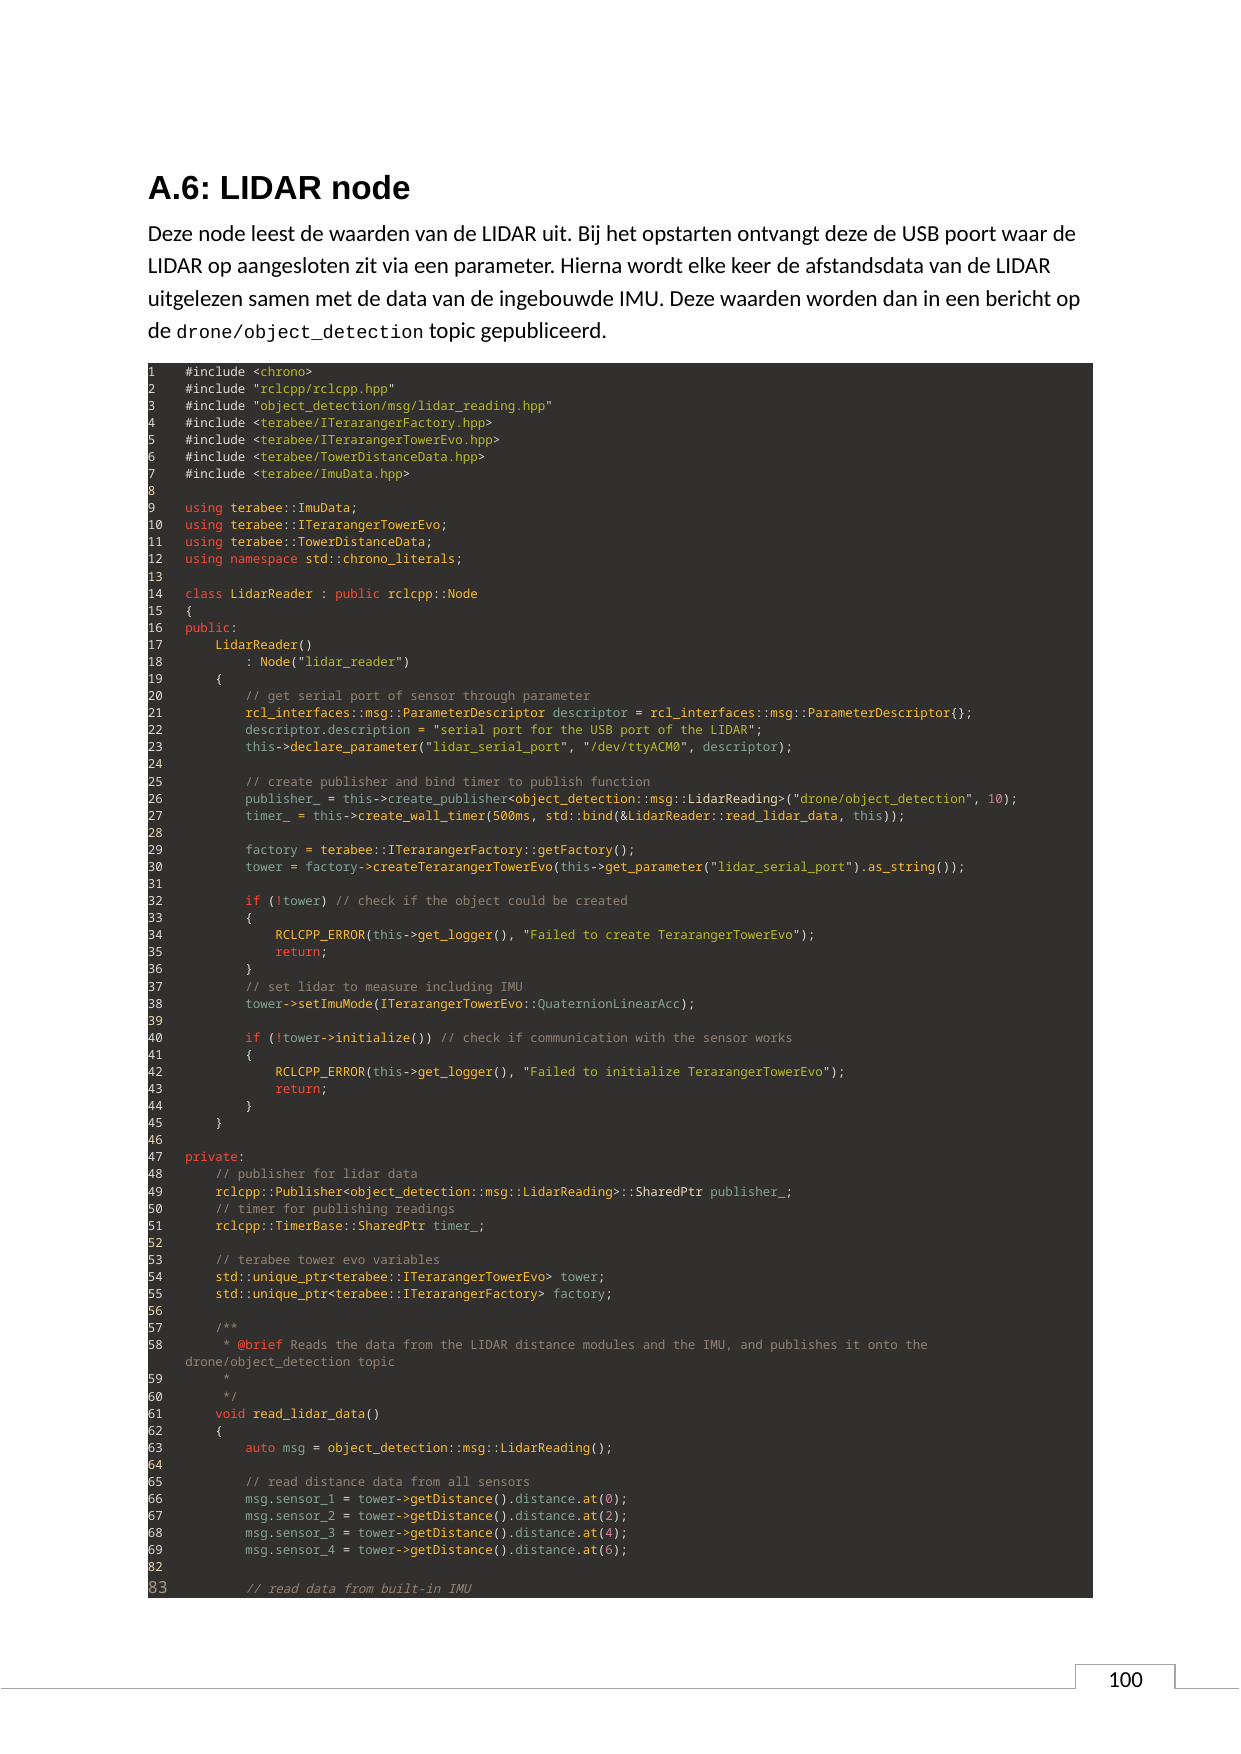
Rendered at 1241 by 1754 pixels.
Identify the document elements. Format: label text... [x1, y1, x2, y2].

list return; [148, 1080, 1093, 1097]
list void read_lidar_data() [148, 1405, 1093, 1422]
list msg.sensor_1 = tower->getDistance().distance.at(0); [148, 1490, 1093, 1507]
list { [148, 1046, 1093, 1063]
list // read data from built-in IMU [148, 1576, 1093, 1598]
list using terabee::ImuData; [148, 499, 1093, 516]
list { [148, 1422, 1093, 1439]
list #include <chrono> [148, 363, 1093, 380]
list #include "rclcpp/rclcpp.hpp" [148, 380, 1093, 397]
list * [148, 1371, 1093, 1388]
list rclcpp::Publisher<object_detection::msg::LidarReading>::SharedPtr publisher_; [148, 1183, 1093, 1200]
list using terabee::ITerarangerTowerEvo; [148, 516, 1093, 533]
list class LidarReader : public rclcpp::Node [148, 585, 1093, 602]
list auto msg = object_detection::msg::LidarReading(); [148, 1439, 1093, 1456]
list #include <terabee/TowerDistanceData.hpp> [148, 448, 1093, 465]
list std::unique_ptr<terabee::ITerarangerFactory> factory; [148, 1285, 1093, 1302]
list if (!tower->initialize()) // check if communication with the sensor works [148, 1029, 1093, 1046]
list publisher_ = this->create_publisher<object_detection::msg::LidarReading>("drone/object_detection", 10); [148, 790, 1093, 807]
list msg.sensor_2 = tower->getDistance().distance.at(2); [148, 1507, 1093, 1524]
list } [148, 1114, 1093, 1131]
list using terabee::TowerDistanceData; [148, 533, 1093, 551]
list msg.sensor_4 = tower->getDistance().distance.at(6); [148, 1541, 1093, 1558]
list * @brief Reads the data from the LIDAR distance modules and the IMU, and publishes it onto the drone/object_detection topic [148, 1336, 1093, 1371]
list // get serial port of sensor through parameter [148, 687, 1093, 704]
list { [148, 909, 1093, 926]
list : Node("lidar_reader") [148, 653, 1093, 670]
list { [148, 670, 1093, 687]
list tower->setImuMode(ITerarangerTowerEvo::QuaternionLinearAcc); [148, 995, 1093, 1012]
list #include <terabee/ImuData.hpp> [148, 465, 1093, 482]
list #include <terabee/ITerarangerFactory.hpp> [148, 414, 1093, 431]
list std::unique_ptr<terabee::ITerarangerTowerEvo> tower; [148, 1268, 1093, 1285]
list return; [148, 943, 1093, 961]
list #include "object_detection/msg/lidar_reading.hpp" [148, 397, 1093, 414]
list this->declare_parameter("lidar_serial_port", "/dev/ttyACM0", descriptor); [148, 738, 1093, 756]
list } [148, 961, 1093, 978]
list rclcpp::TimerBase::SharedPtr timer_; [148, 1217, 1093, 1234]
list private: [148, 1148, 1093, 1166]
list descriptor.description = "serial port for the USB port of the LIDAR"; [148, 721, 1093, 738]
list RCLCPP_ERROR(this->get_logger(), "Failed to initialize TerarangerTowerEvo"); [148, 1063, 1093, 1080]
list // set lidar to measure including IMU [148, 978, 1093, 995]
list // publisher for lidar data [148, 1166, 1093, 1183]
list public: [148, 619, 1093, 636]
list timer_ = this->create_wall_timer(500ms, std::bind(&LidarReader::read_lidar_data, this)); [148, 807, 1093, 824]
list if (!tower) // check if the object could be created [148, 892, 1093, 909]
list // create publisher and bind timer to publish function [148, 773, 1093, 790]
list */ [148, 1388, 1093, 1405]
list rcl_interfaces::msg::ParameterDescriptor descriptor = rcl_interfaces::msg::ParameterDescriptor{}; [148, 704, 1093, 721]
text Deze node leest de waarden van de LIDAR uit. Bij het opstarten ontvangt deze de USB poort waar de LIDAR op aangesloten zit via een parameter. Hierna wordt elke keer de afstandsdata van de LIDAR uitgelezen samen met de data van de ingebouwde IMU. Deze waarden worden dan in een bericht op de drone/object_detection topic gepubliceerd. [148, 219, 1093, 344]
list LidarReader() [148, 636, 1093, 653]
list // read distance data from all sensors [148, 1473, 1093, 1490]
list #include <terabee/ITerarangerTowerEvo.hpp> [148, 431, 1093, 448]
list msg.sensor_3 = tower->getDistance().distance.at(4); [148, 1524, 1093, 1541]
subtitle A.6: LIDAR node [148, 168, 1093, 207]
list // terabee tower evo variables [148, 1251, 1093, 1268]
list { [148, 602, 1093, 619]
list using namespace std::chrono_literals; [148, 551, 1093, 568]
list RCLCPP_ERROR(this->get_logger(), "Failed to create TerarangerTowerEvo"); [148, 926, 1093, 943]
list factory = terabee::ITerarangerFactory::getFactory(); [148, 841, 1093, 858]
list tower = factory->createTerarangerTowerEvo(this->get_parameter("lidar_serial_port").as_string()); [148, 858, 1093, 875]
list } [148, 1097, 1093, 1114]
list /** [148, 1319, 1093, 1336]
list // timer for publishing readings [148, 1200, 1093, 1217]
